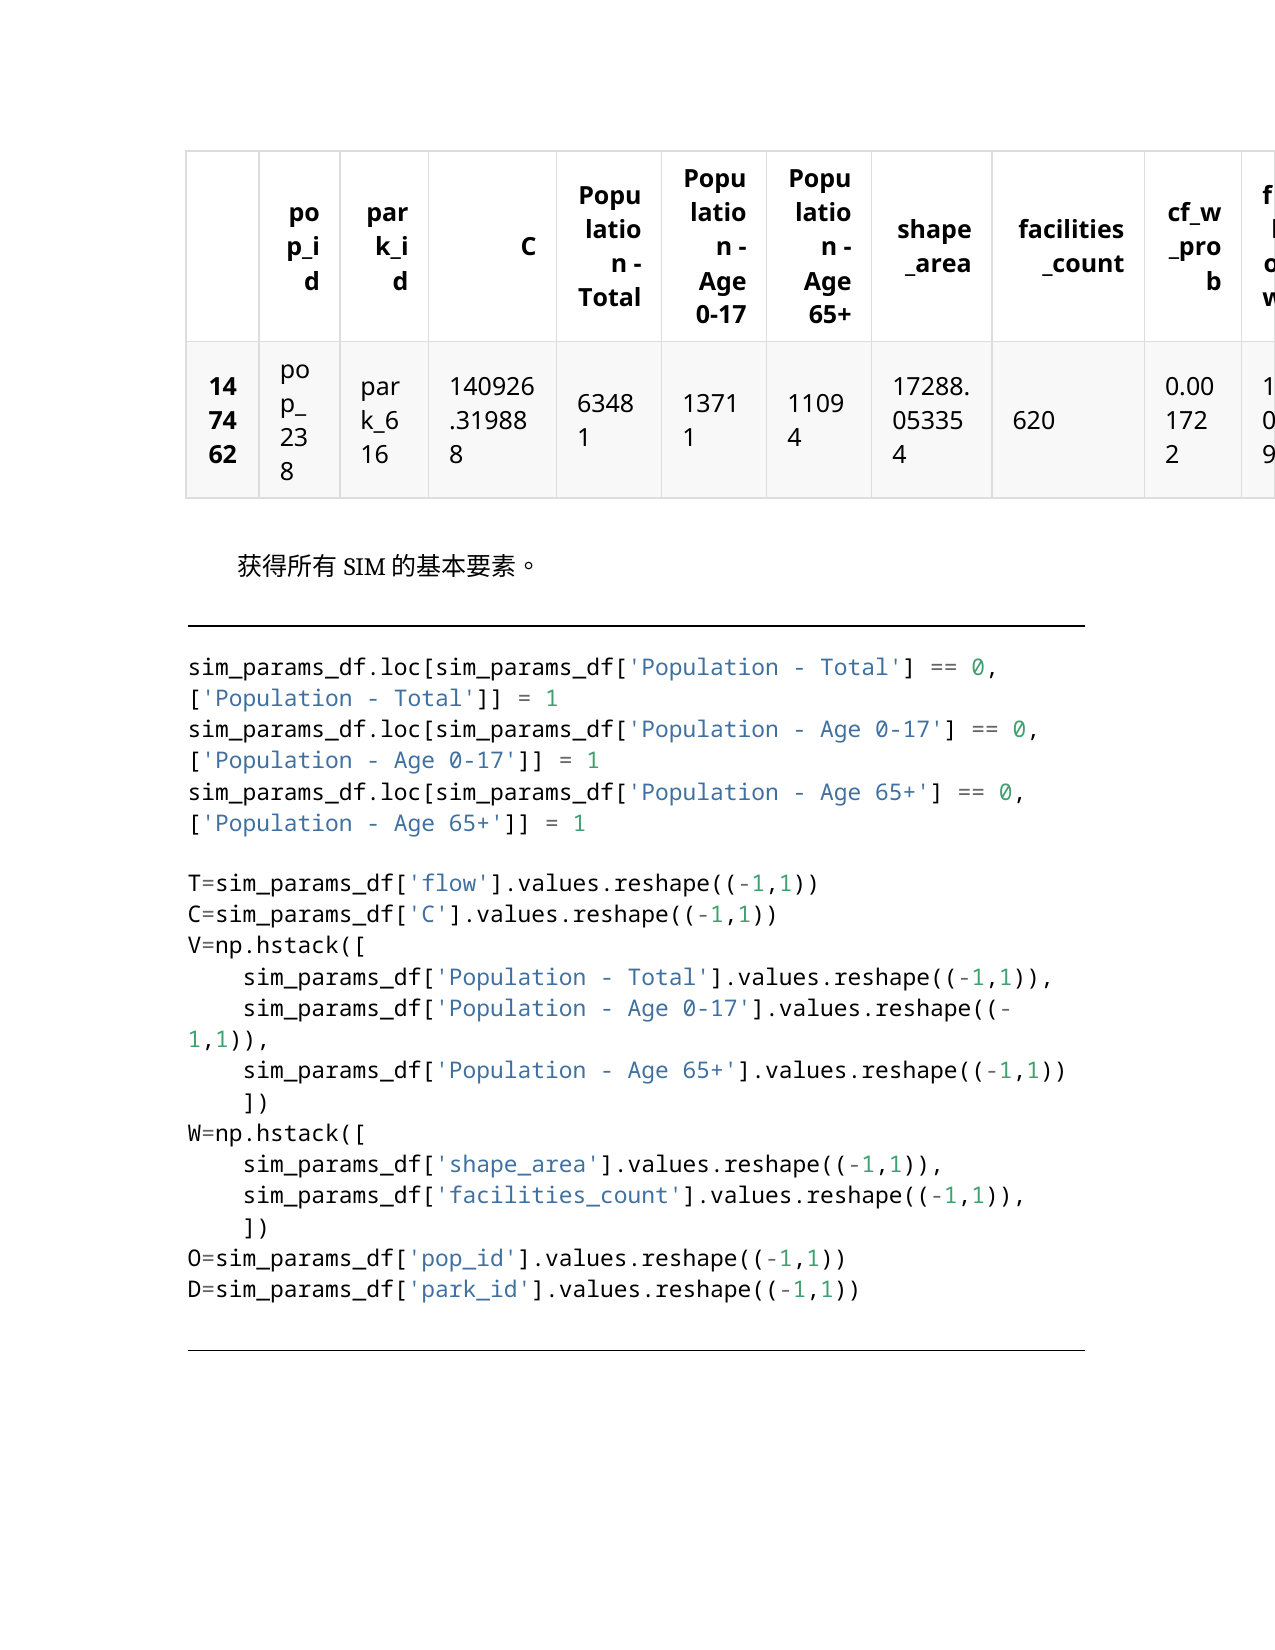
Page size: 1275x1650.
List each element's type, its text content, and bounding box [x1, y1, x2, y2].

table_cell 620 [993, 342, 1144, 497]
table_header park_id [341, 152, 428, 341]
table_cell pop_238 [260, 342, 339, 497]
table_header Population - Total [557, 152, 661, 341]
table_cell 11094 [767, 342, 871, 497]
table_cell 0.001722 [1145, 342, 1241, 497]
table_cell 13711 [662, 342, 766, 497]
table_header C [429, 152, 556, 341]
table_cell 147462 [187, 342, 258, 497]
table_cell 63481 [557, 342, 661, 497]
table_cell park_616 [341, 342, 428, 497]
table_header facilities_count [993, 152, 1144, 341]
table_header pop_id [260, 152, 339, 341]
table_cell 109 [1242, 342, 1274, 497]
table_header Population - Age 65+ [767, 152, 871, 341]
text sim_params_df.loc[sim_params_df['Population - Total'] == 0, ['Population - Total']] = 1 sim_params_df.loc[sim_params_df['Population - Age 0-17'] == 0, ['Population - Age 0-17']] = 1 sim_params_df.loc[sim_params_df['Population - Age 65+'] == 0, ['Population - Age 65+']] = 1 T=sim_params_df['flow'].values.reshape((-1,1)) C=sim_params_df['C'].values.reshape((-1,1)) V=np.hstack([ sim_params_df['Population - Total'].values.reshape((-1,1)), sim_params_df['Population - Age 0-17'].values.reshape((-1,1)), sim_params_df['Population - Age 65+'].values.reshape((-1,1)) ]) W=np.hstack([ sim_params_df['shape_area'].values.reshape((-1,1)), sim_params_df['facilities_count'].values.reshape((-1,1)), ]) O=sim_params_df['pop_id'].values.reshape((-1,1)) D=sim_params_df['park_id'].values.reshape((-1,1)) [187, 651, 1087, 1304]
table_header Population - Age 0-17 [662, 152, 766, 341]
table_header shape_area [872, 152, 991, 341]
table_cell 140926.319888 [429, 342, 556, 497]
text 获得所有 SIM 的基本要素。 [187, 548, 1087, 582]
table_header cf_w_prob [1145, 152, 1241, 341]
table_header flow [1242, 152, 1274, 341]
table_header [187, 152, 258, 341]
table_cell 17288.053354 [872, 342, 991, 497]
